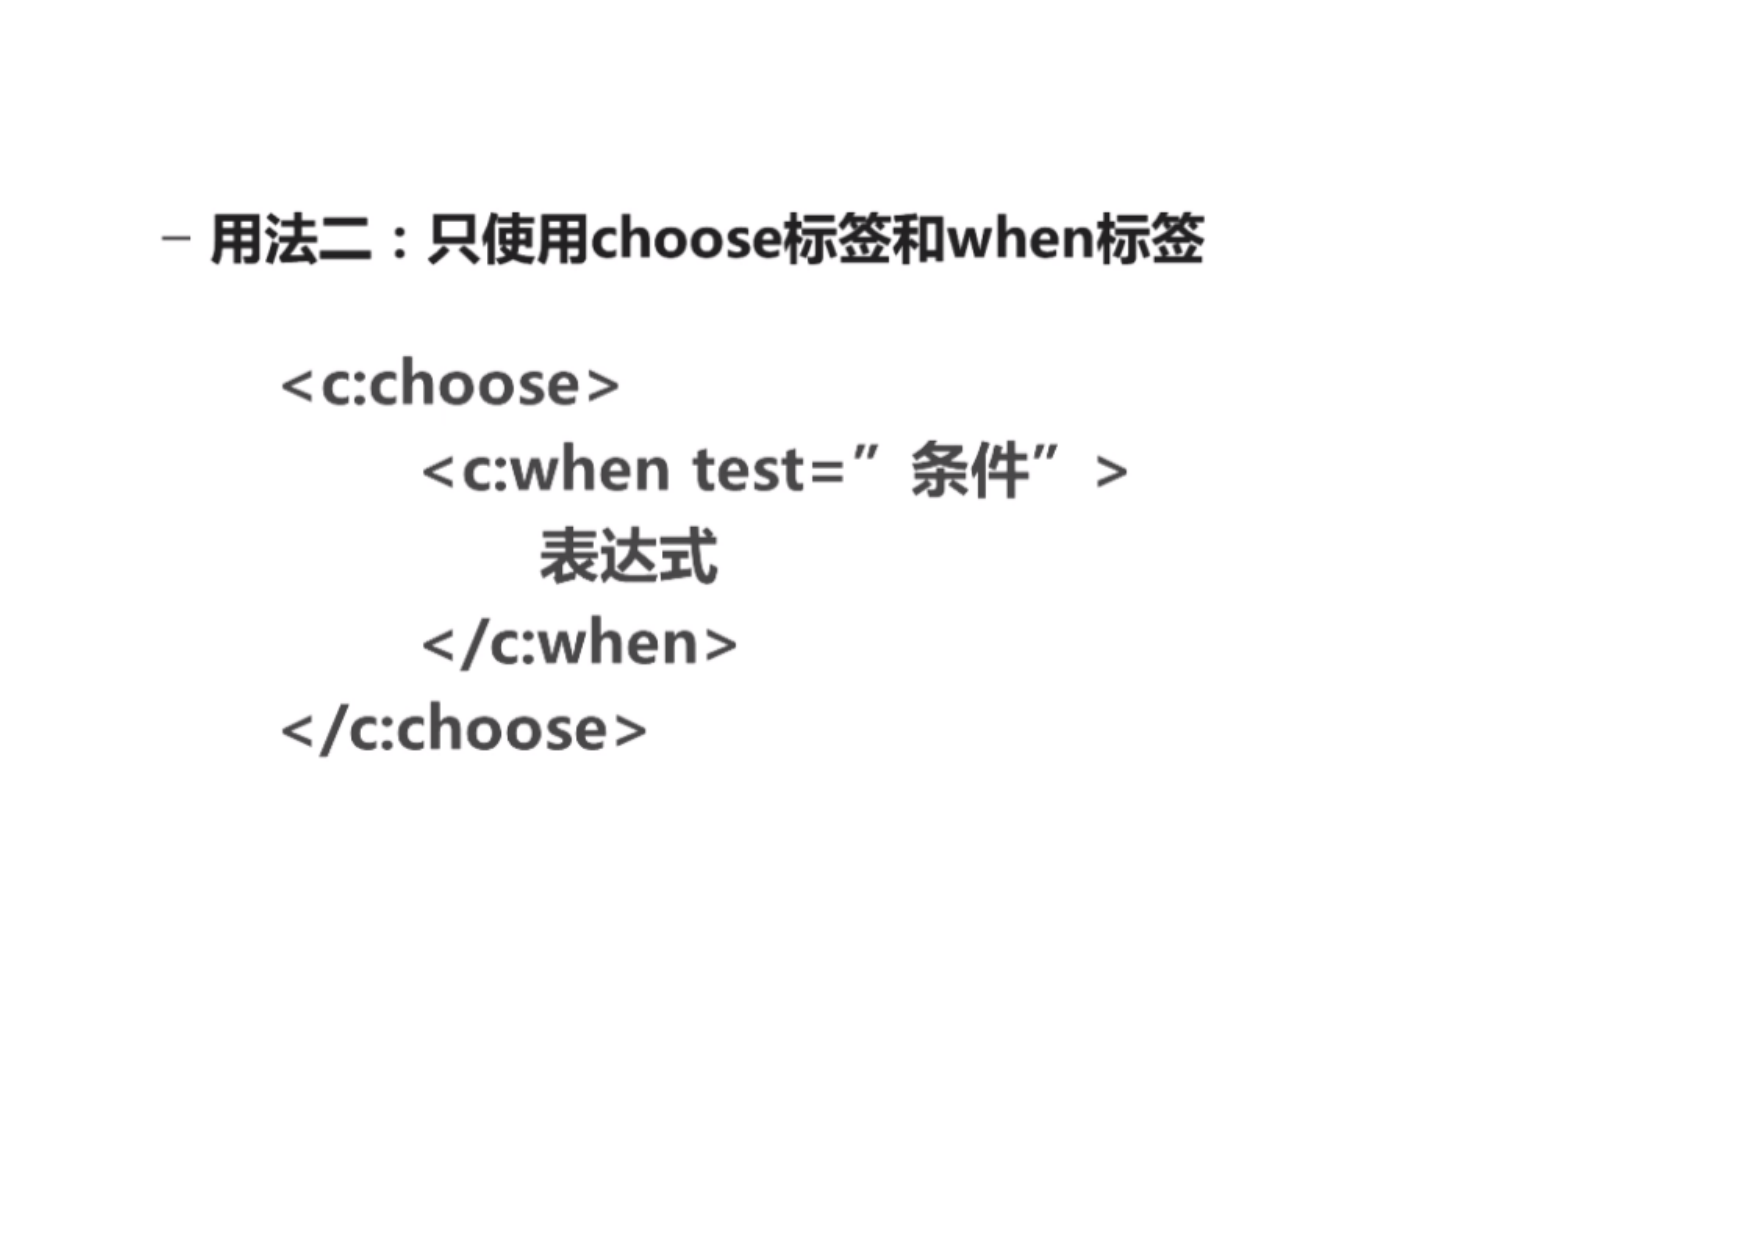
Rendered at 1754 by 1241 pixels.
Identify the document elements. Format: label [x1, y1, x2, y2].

picture [150, 197, 1269, 821]
